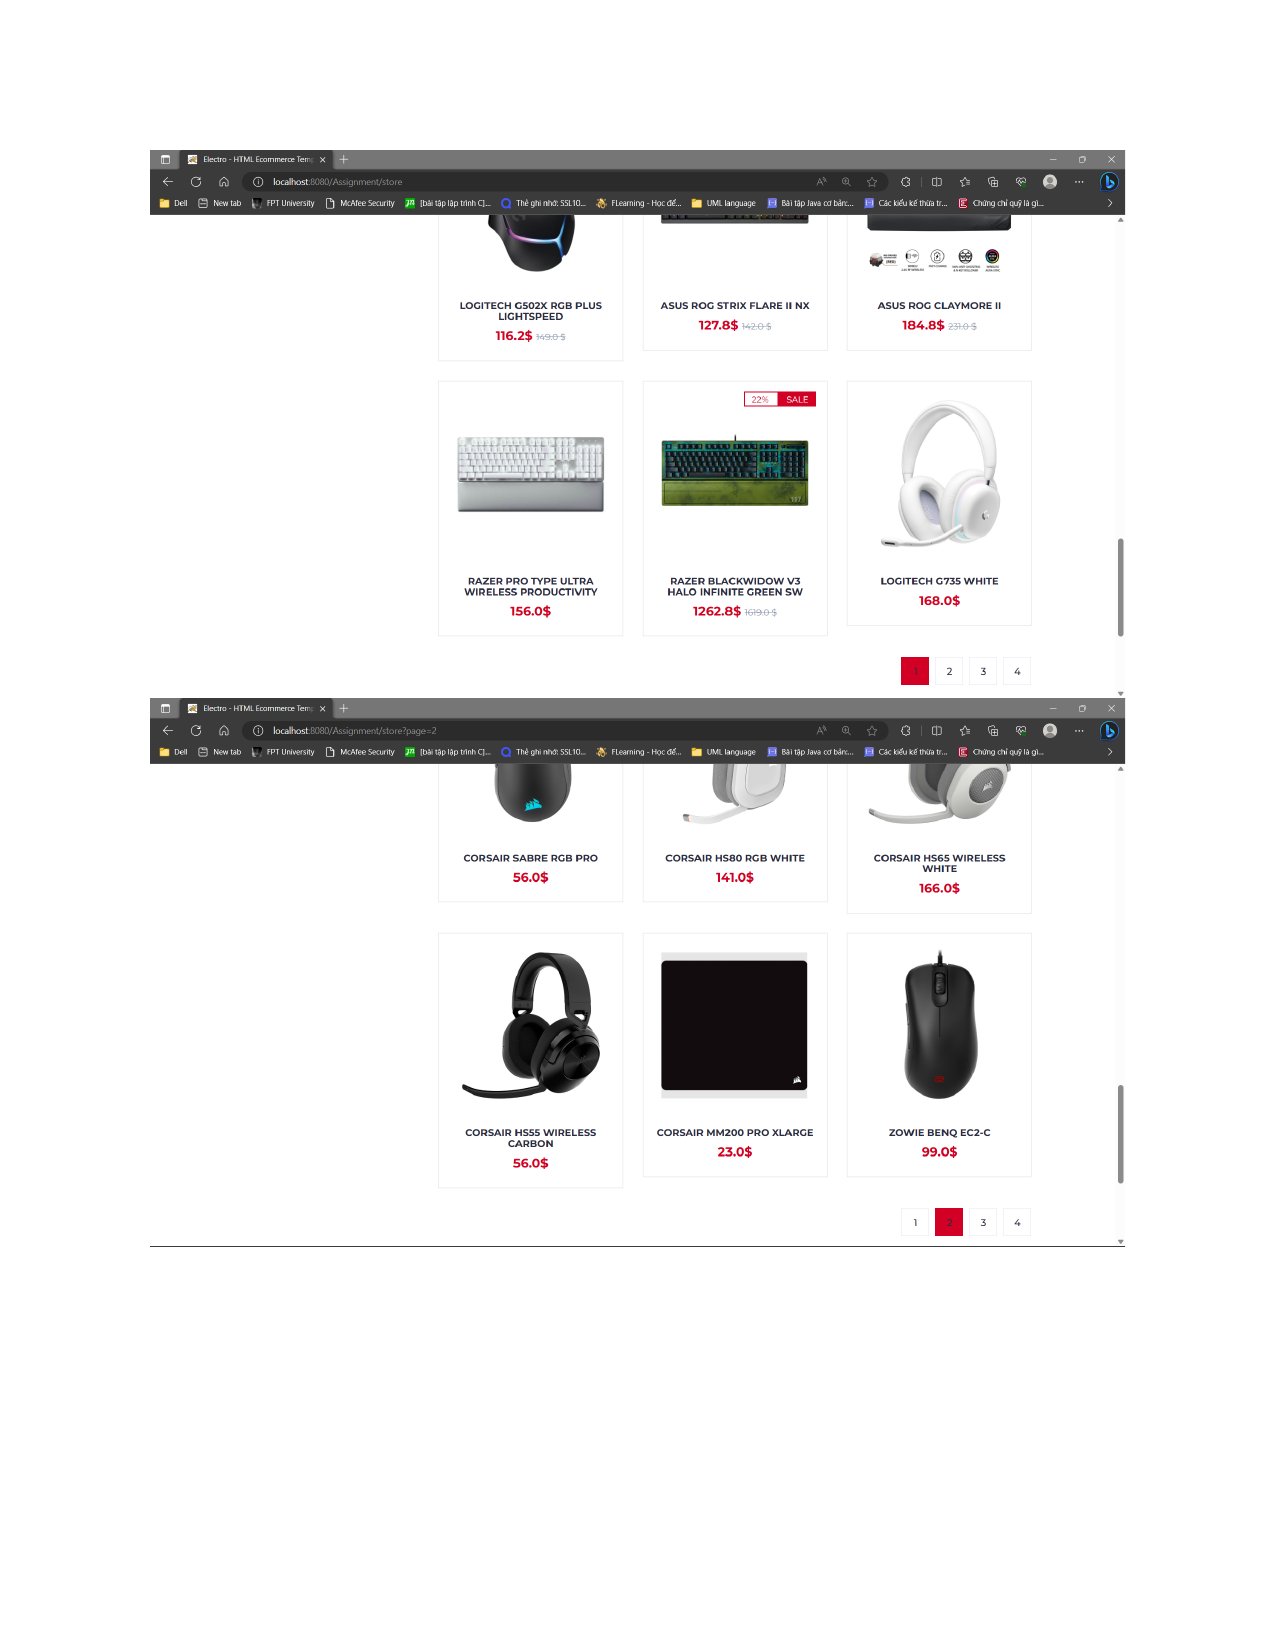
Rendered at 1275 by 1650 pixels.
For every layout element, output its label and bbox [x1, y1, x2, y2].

picture [150, 150, 1125, 1247]
